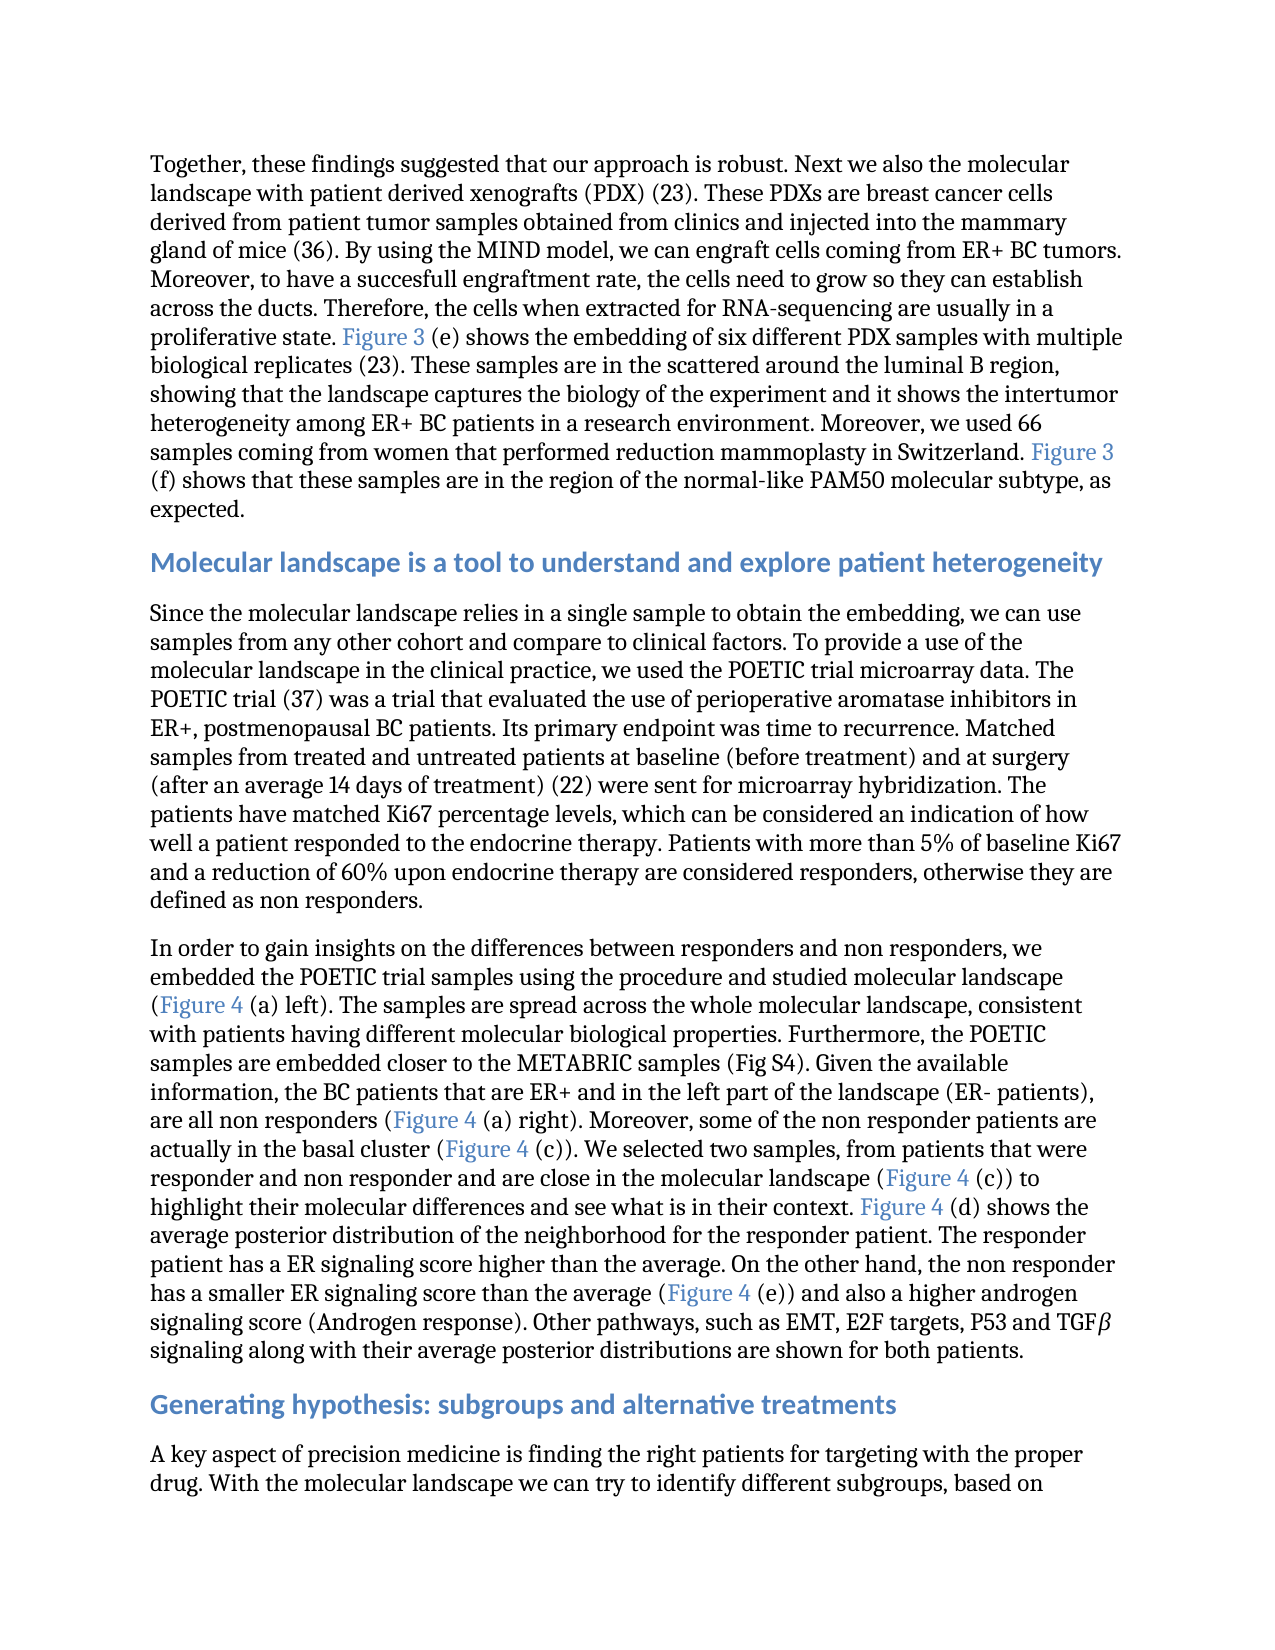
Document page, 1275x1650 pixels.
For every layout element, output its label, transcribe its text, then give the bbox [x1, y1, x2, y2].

text Together, these findings suggested that our approach is robust. Next we also the molecular landscape with patient derived xenografts (PDX) (23). These PDXs are breast cancer cells derived from patient tumor samples obtained from clinics and injected into the mammary gland of mice (36). By using the MIND model, we can engraft cells coming from ER+ BC tumors. Moreover, to have a succesfull engraftment rate, the cells need to grow so they can establish across the ducts. Therefore, the cells when extracted for RNA-sequencing are usually in a proliferative state. Figure 3 (e) shows the embedding of six different PDX samples with multiple biological replicates (23). These samples are in the scattered around the luminal B region, showing that the landscape captures the biology of the experiment and it shows the intertumor heterogeneity among ER+ BC patients in a research environment. Moreover, we used 66 samples coming from women that performed reduction mammoplasty in Switzerland. Figure 3 (f) shows that these samples are in the region of the normal-like PAM50 molecular subtype, as expected. [150, 150, 1125, 524]
text Since the molecular landscape relies in a single sample to obtain the embedding, we can use samples from any other cohort and compare to clinical factors. To provide a use of the molecular landscape in the clinical practice, we used the POETIC trial microarray data. The POETIC trial (37) was a trial that evaluated the use of perioperative aromatase inhibitors in ER+, postmenopausal BC patients. Its primary endpoint was time to recurrence. Matched samples from treated and untreated patients at baseline (before treatment) and at surgery (after an average 14 days of treatment) (22) were sent for microarray hybridization. The patients have matched Ki67 percentage levels, which can be considered an indication of how well a patient responded to the endocrine therapy. Patients with more than 5% of baseline Ki67 and a reduction of 60% upon endocrine therapy are considered responders, otherwise they are defined as non responders. [150, 599, 1125, 915]
text In order to gain insights on the differences between responders and non responders, we embedded the POETIC trial samples using the procedure and studied molecular landscape (Figure 4 (a) left). The samples are spread across the whole molecular landscape, consistent with patients having different molecular biological properties. Furthermore, the POETIC samples are embedded closer to the METABRIC samples (Fig S4). Given the available information, the BC patients that are ER+ and in the left part of the landscape (ER- patients), are all non responders (Figure 4 (a) right). Moreover, some of the non responder patients are actually in the basal cluster (Figure 4 (c)). We selected two samples, from patients that were responder and non responder and are close in the molecular landscape (Figure 4 (c)) to highlight their molecular differences and see what is in their context. Figure 4 (d) shows the average posterior distribution of the neighborhood for the responder patient. The responder patient has a ER signaling score higher than the average. On the other hand, the non responder has a smaller ER signaling score than the average (Figure 4 (e)) and also a higher androgen signaling score (Androgen response). Other pathways, such as EMT, E2F targets, P53 and TGF signaling along with their average posterior distributions are shown for both patients. [150, 934, 1125, 1365]
subtitle Molecular landscape is a tool to understand and explore patient heterogeneity [150, 544, 1125, 580]
subtitle Generating hypothesis: subgroups and alternative treatments [150, 1386, 1125, 1422]
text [150, 1440, 1125, 1498]
